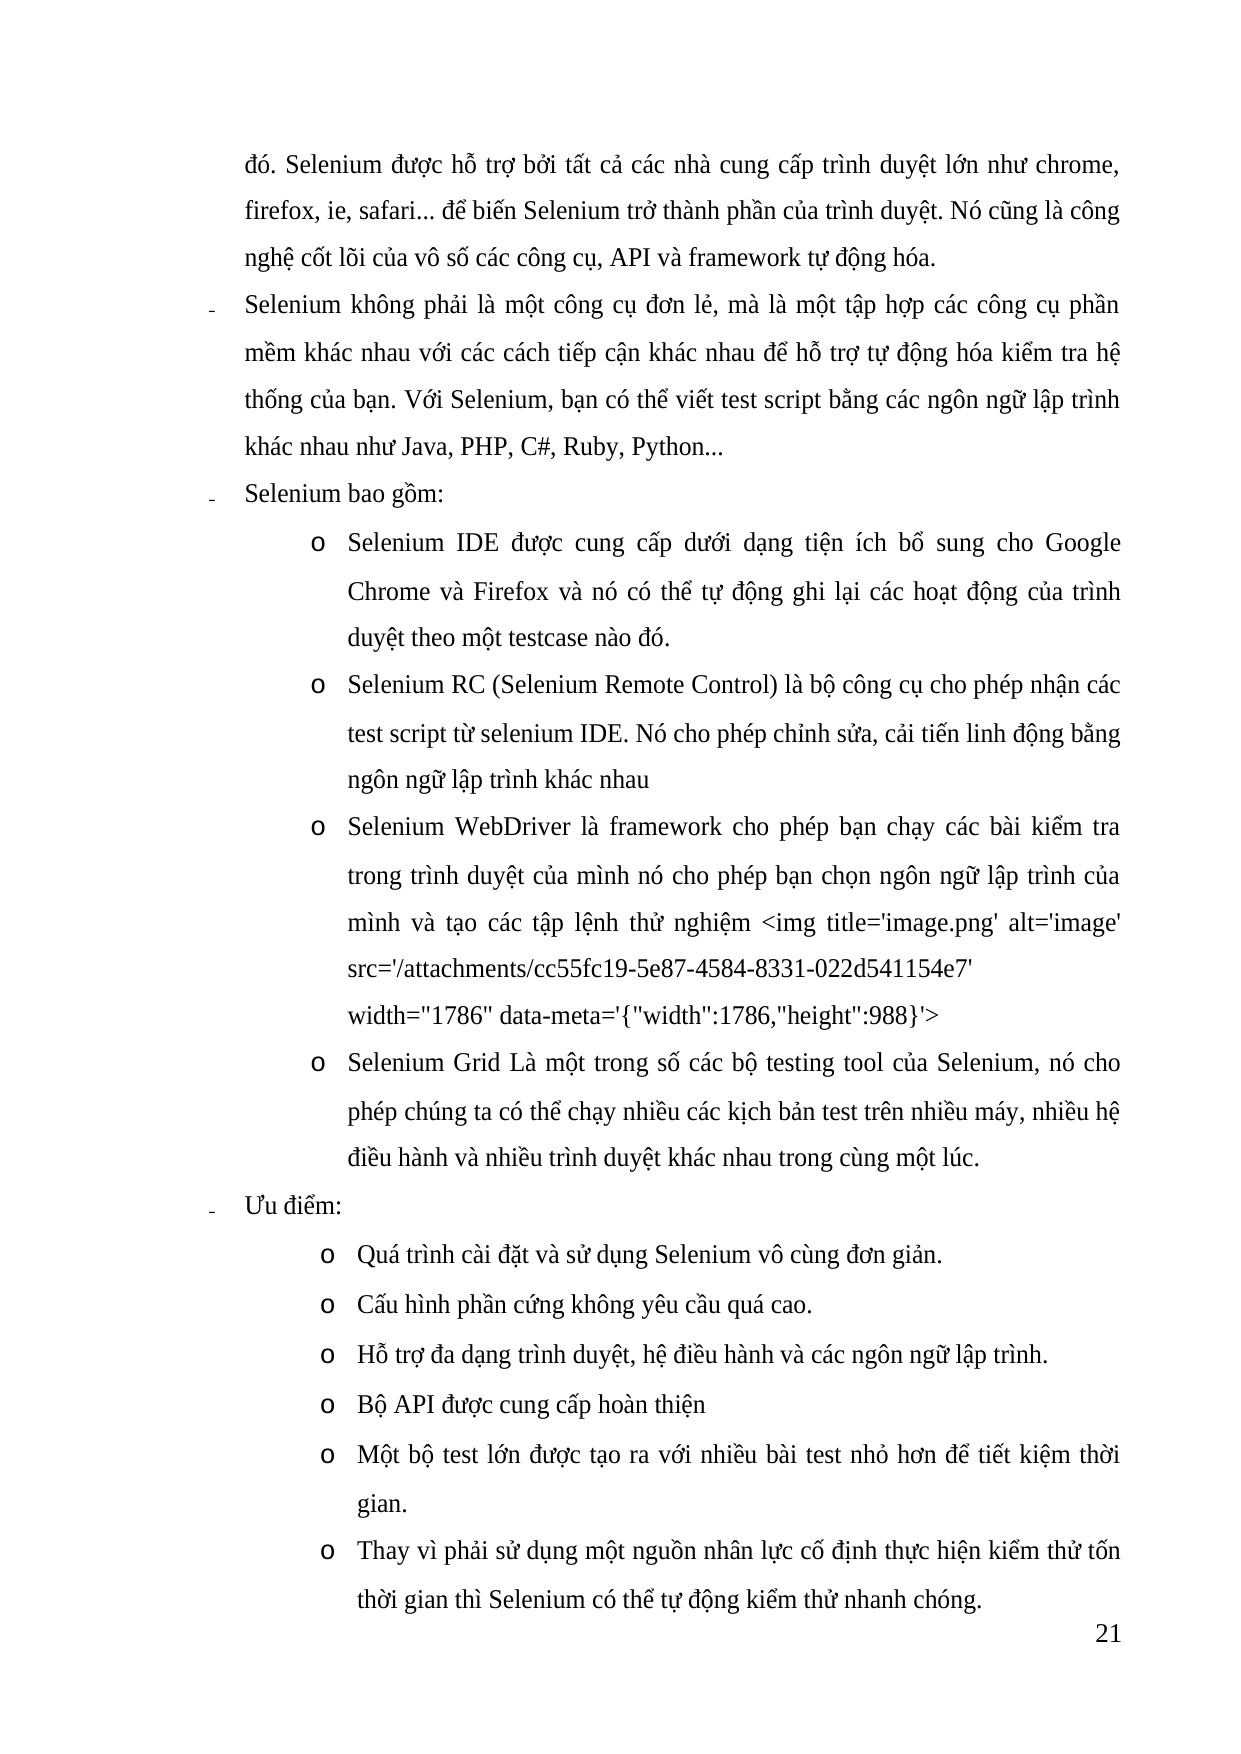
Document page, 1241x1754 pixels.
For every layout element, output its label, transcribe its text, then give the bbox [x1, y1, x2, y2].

list Selenium RC (Selenium Remote Control) là bộ công cụ cho phép nhận các test script từ selenium IDE. Nó cho phép chỉnh sửa, cải tiến linh động bằng ngôn ngữ lập trình khác nhau [310, 668, 1122, 795]
list Cấu hình phần cứng không yêu cầu quá cao. [319, 1288, 1122, 1321]
list Bộ API được cung cấp hoàn thiện [319, 1388, 1122, 1421]
list Ưu điểm: [207, 1188, 1122, 1221]
list Selenium bao gồm: [207, 476, 1122, 509]
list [207, 148, 1122, 272]
list Thay vì phải sử dụng một nguồn nhân lực cố định thực hiện kiểm thử tốn thời gian thì Selenium có thể tự động kiểm thử nhanh chóng. [319, 1534, 1122, 1614]
list Selenium WebDriver là framework cho phép bạn chạy các bài kiểm tra trong trình duyệt của mình nó cho phép bạn chọn ngôn ngữ lập trình của mình và tạo các tập lệnh thử nghiệm <img title='image.png' alt='image' src='/attachments/cc55fc19-5e87-4584-8331-022d541154e7' width="1786" data-meta='{"width":1786,"height":988}'> [310, 810, 1122, 1030]
list Selenium IDE được cung cấp dưới dạng tiện ích bổ sung cho Google Chrome và Firefox và nó có thể tự động ghi lại các hoạt động của trình duyệt theo một testcase nào đó. [310, 526, 1122, 652]
list Selenium Grid Là một trong số các bộ testing tool của Selenium, nó cho phép chúng ta có thể chạy nhiều các kịch bản test trên nhiều máy, nhiều hệ điều hành và nhiều trình duyệt khác nhau trong cùng một lúc. [310, 1046, 1122, 1173]
list Hỗ trợ đa dạng trình duyệt, hệ điều hành và các ngôn ngữ lập trình. [319, 1338, 1122, 1371]
list Quá trình cài đặt và sử dụng Selenium vô cùng đơn giản. [319, 1238, 1122, 1271]
list Selenium không phải là một công cụ đơn lẻ, mà là một tập hợp các công cụ phần mềm khác nhau với các cách tiếp cận khác nhau để hỗ trợ tự động hóa kiểm tra hệ thống của bạn. Với Selenium, bạn có thể viết test script bằng các ngôn ngữ lập trình khác nhau như Java, PHP, C#, Ruby, Python... [207, 288, 1122, 461]
list Một bộ test lớn được tạo ra với nhiều bài test nhỏ hơn để tiết kiệm thời gian. [319, 1438, 1122, 1518]
